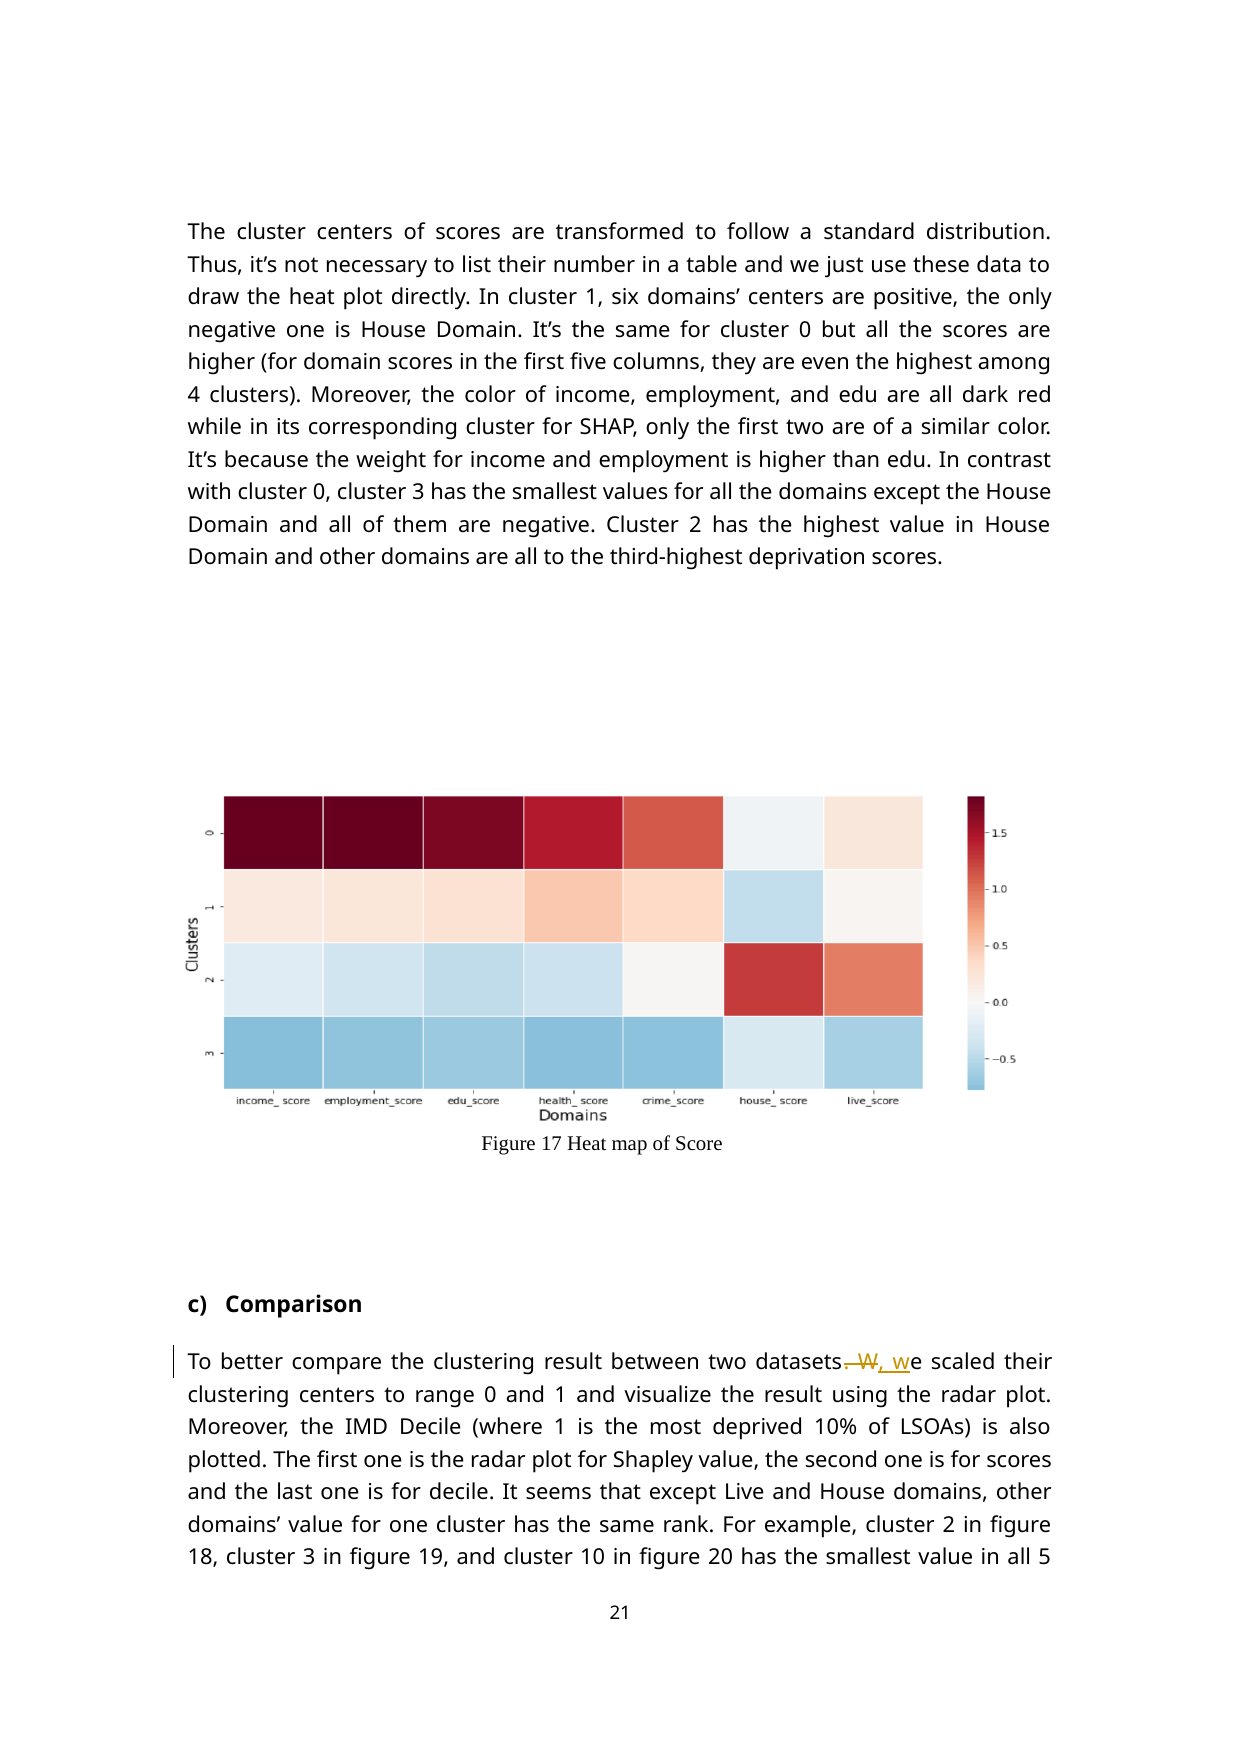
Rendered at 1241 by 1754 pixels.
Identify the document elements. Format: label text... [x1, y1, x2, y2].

text The cluster centers of scores are transformed to follow a standard distribution. Thus, it’s not necessary to list their number in a table and we just use these data to draw the heat plot directly. In cluster 1, six domains’ centers are positive, the only negative one is House Domain. It’s the same for cluster 0 but all the scores are higher (for domain scores in the first five columns, they are even the highest among 4 clusters). Moreover, the color of income, employment, and edu are all dark red while in its corresponding cluster for SHAP, only the first two are of a similar color. It’s because the weight for income and employment is higher than edu. In contrast with cluster 0, cluster 3 has the smallest values for all the domains except the House Domain and all of them are negative. Cluster 2 has the highest value in House Domain and other domains are all to the third-highest deprivation scores. [187, 215, 1053, 572]
picture [181, 791, 1022, 1124]
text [187, 1345, 1053, 1572]
subtitle Comparison [187, 1287, 1053, 1320]
